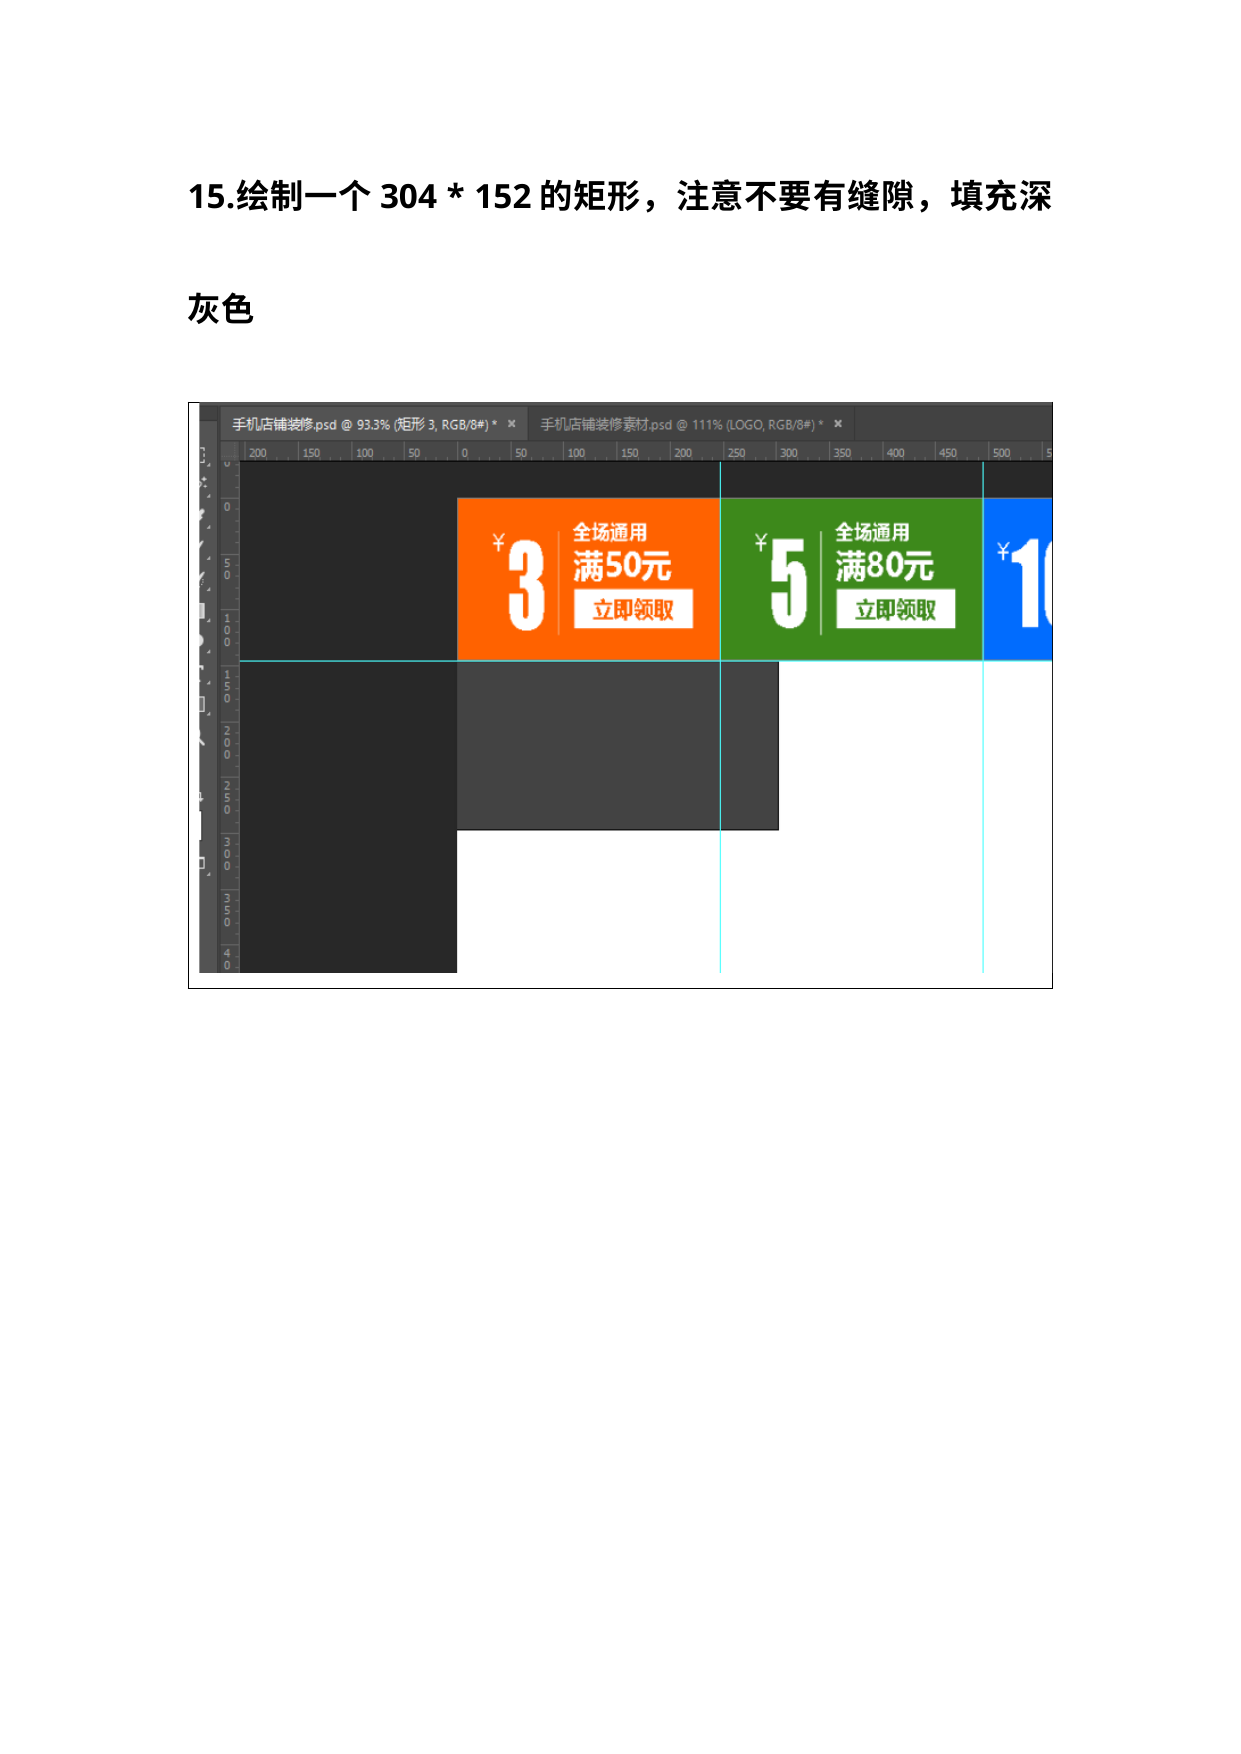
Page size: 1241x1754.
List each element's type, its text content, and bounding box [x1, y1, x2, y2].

subtitle 15.绘制一个304 * 152的矩形，注意不要有缝隙，填充深灰色 [187, 162, 1053, 339]
table_header [189, 403, 1052, 988]
picture [199, 402, 1053, 973]
